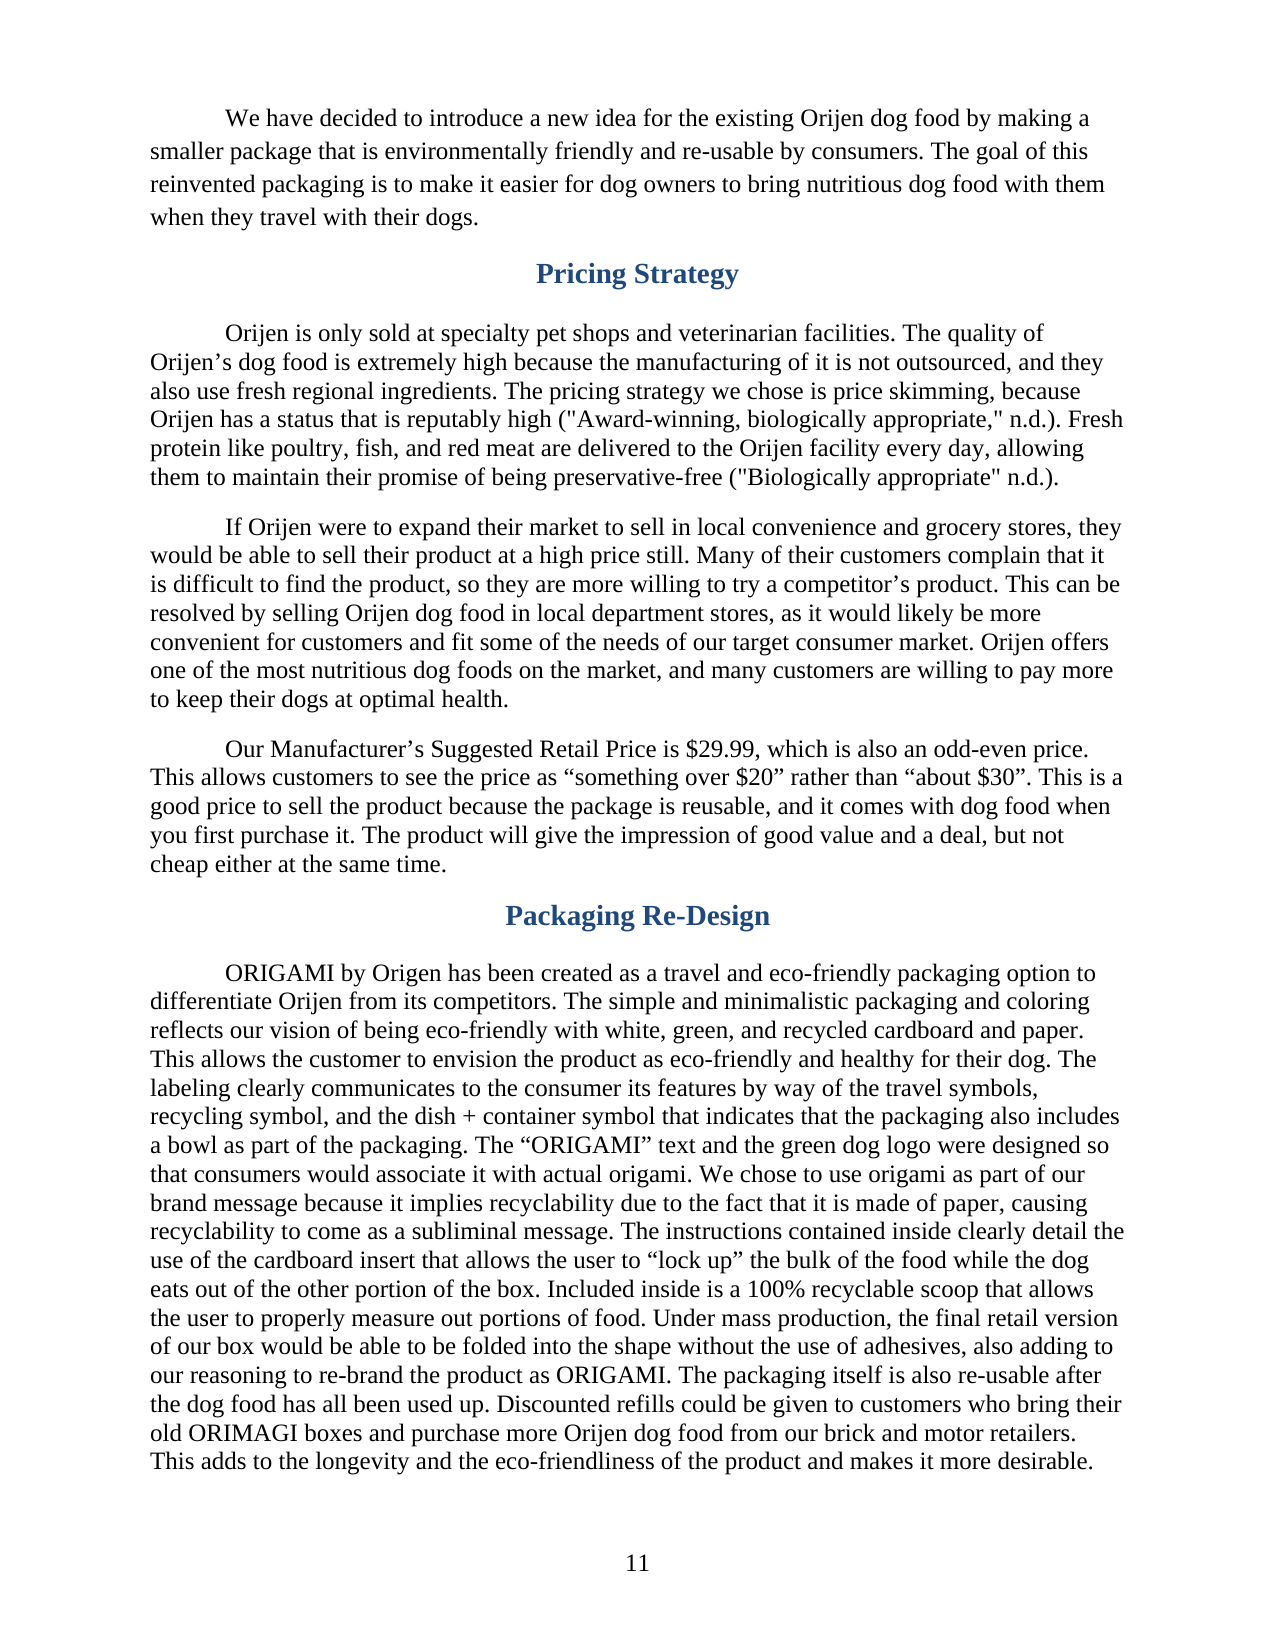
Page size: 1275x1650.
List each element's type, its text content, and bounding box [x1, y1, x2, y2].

text Our Manufacturer’s Suggested Retail Price is $29.99, which is also an odd-even price. This allows customers to see the price as “something over $20” rather than “about $30”. This is a good price to sell the product because the package is reusable, and it comes with dog food when you first purchase it. The product will give the impression of good value and a deal, but not cheap either at the same time. [150, 734, 1125, 877]
text We have decided to introduce a new idea for the existing Orijen dog food by making a smaller package that is environmentally friendly and re-usable by consumers. The goal of this reinvented packaging is to make it easier for dog owners to bring nutritious dog food with them when they travel with their dogs. [150, 103, 1125, 231]
text If Orijen were to expand their market to sell in local convenience and grocery stores, they would be able to sell their product at a high price still. Many of their customers complain that it is difficult to find the product, so they are more willing to try a competitor’s product. This can be resolved by selling Orijen dog food in local department stores, as it would likely be more convenient for customers and fit some of the needs of our target consumer market. Orijen offers one of the most nutritious dog foods on the market, and many customers are willing to pay more to keep their dogs at optimal health. [150, 512, 1125, 713]
text Pricing Strategy [150, 256, 1125, 289]
text Packaging Re-Design [150, 898, 1125, 932]
text Orijen is only sold at specialty pet shops and veterinarian facilities. The quality of Orijen’s dog food is extremely high because the manufacturing of it is not outsourced, and they also use fresh regional ingredients. The pricing strategy we chose is price skimming, because Orijen has a status that is reputably high ("Award-winning, biologically appropriate," n.d.). Fresh protein like poultry, fish, and red meat are delivered to the Orijen facility every day, allowing them to maintain their promise of being preservative-free ("Biologically appropriate" n.d.). [150, 318, 1125, 491]
text ORIGAMI by Origen has been created as a travel and eco-friendly packaging option to differentiate Orijen from its competitors. The simple and minimalistic packaging and coloring reflects our vision of being eco-friendly with white, green, and recycled cardboard and paper. This allows the customer to envision the product as eco-friendly and healthy for their dog. The labeling clearly communicates to the consumer its features by way of the travel symbols, recycling symbol, and the dish + container symbol that indicates that the packaging also includes a bowl as part of the packaging. The “ORIGAMI” text and the green dog logo were designed so that consumers would associate it with actual origami. We chose to use origami as part of our brand message because it implies recyclability due to the fact that it is made of paper, causing recyclability to come as a subliminal message. The instructions contained inside clearly detail the use of the cardboard insert that allows the user to “lock up” the bulk of the food while the dog eats out of the other portion of the box. Included inside is a 100% recyclable scoop that allows the user to properly measure out portions of food. Under mass production, the final retail version of our box would be able to be folded into the shape without the use of adhesives, also adding to our reasoning to re-brand the product as ORIGAMI. The packaging itself is also re-usable after the dog food has all been used up. Discounted refills could be given to customers who bring their old ORIMAGI boxes and purchase more Orijen dog food from our brick and motor retailers. This adds to the longevity and the eco-friendliness of the product and makes it more desirable. [150, 958, 1125, 1475]
